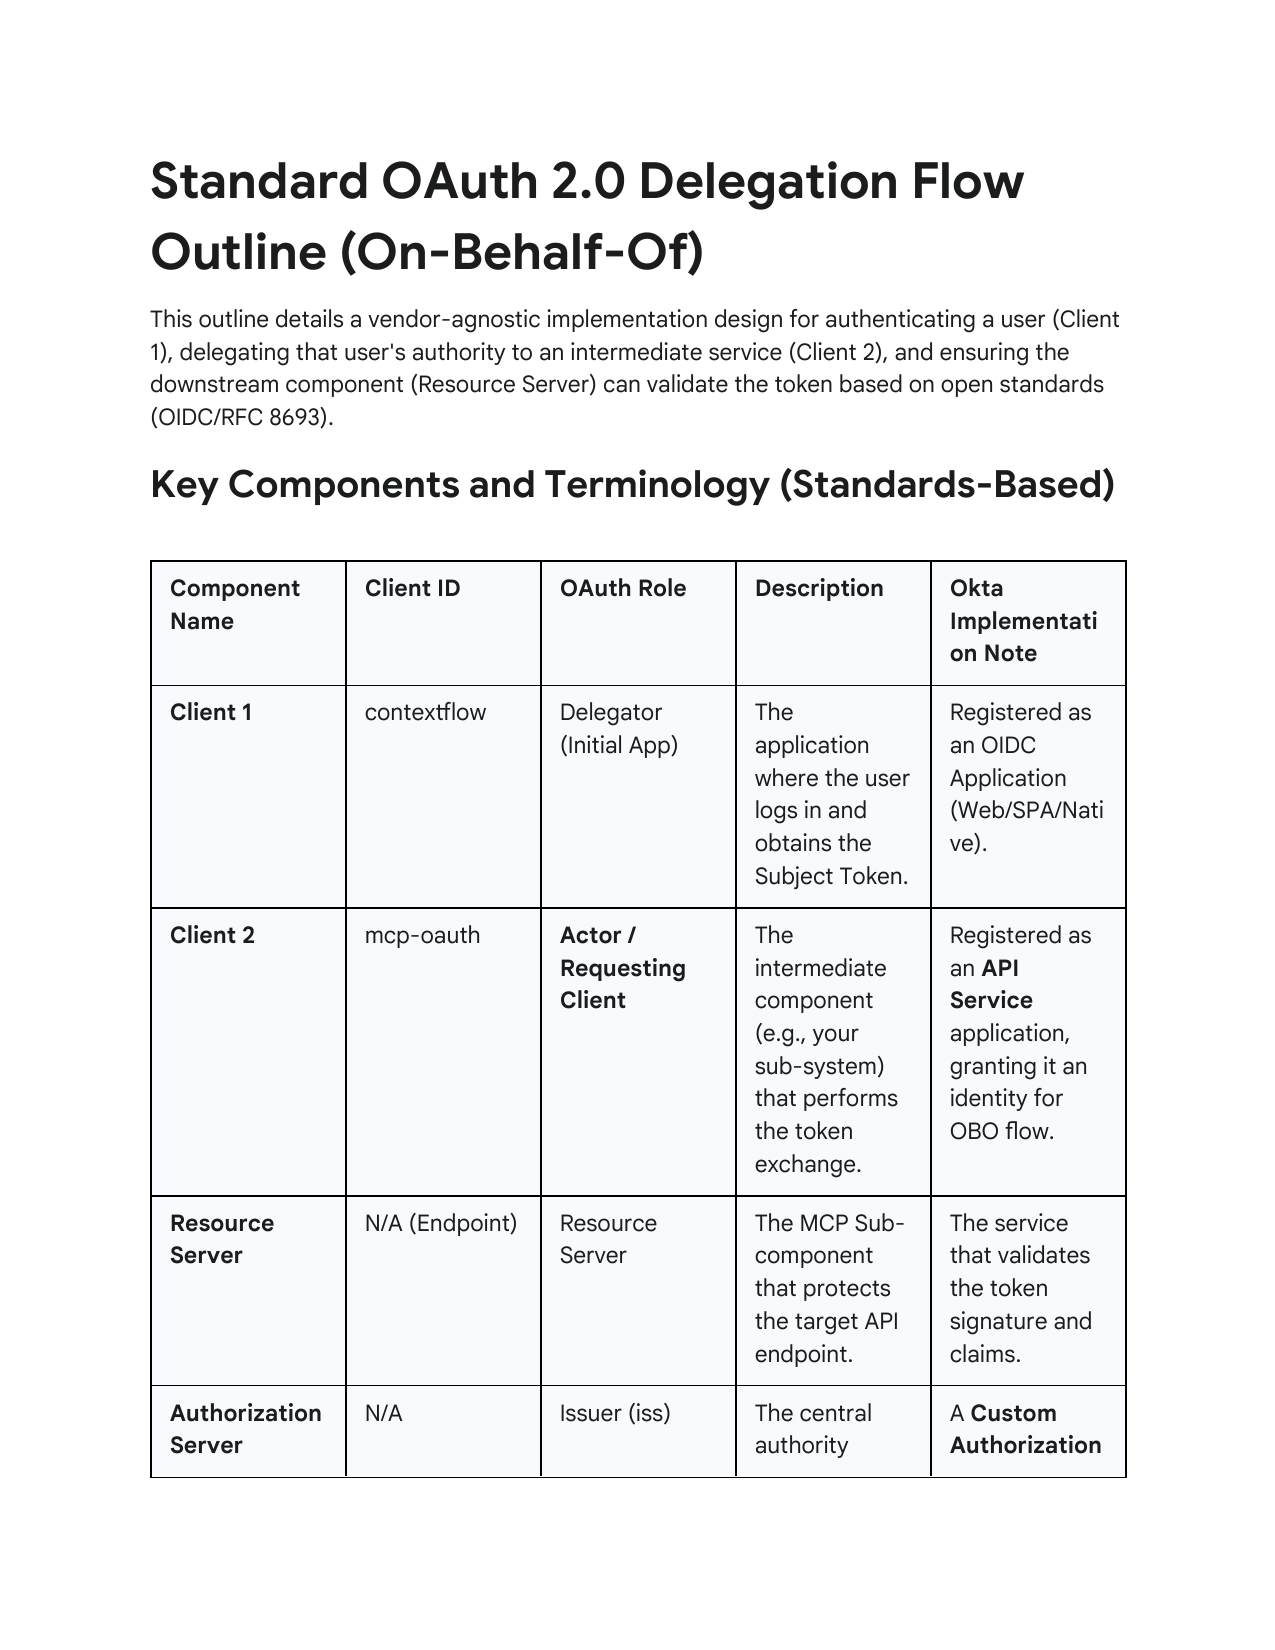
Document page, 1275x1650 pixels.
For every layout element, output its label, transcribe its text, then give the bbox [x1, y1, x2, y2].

table_cell Actor / Requesting Client [542, 909, 735, 1195]
table_cell Client 1 [152, 686, 345, 907]
table_cell Registered as an OIDC Application (Web/SPA/Native). [932, 686, 1125, 907]
table_header OAuth Role [542, 562, 735, 684]
table_header Description [737, 562, 930, 684]
table_cell Client 2 [152, 909, 345, 1195]
subtitle Key Components and Terminology (Standards-Based) [150, 461, 1125, 508]
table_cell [932, 1386, 1125, 1476]
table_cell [737, 1386, 930, 1476]
text This outline details a vendor-agnostic implementation design for authenticating a user (Client 1), delegating that user's authority to an intermediate service (Client 2), and ensuring the downstream component (Resource Server) can validate the token based on open standards (OIDC/RFC 8693). [150, 305, 1125, 432]
table_cell Delegator (Initial App) [542, 686, 735, 907]
table_cell Resource Server [152, 1197, 345, 1385]
table_cell N/A [347, 1386, 540, 1476]
table_cell The application where the user logs in and obtains the Subject Token. [737, 686, 930, 907]
table_cell The service that validates the token signature and claims. [932, 1197, 1125, 1385]
table_cell contextflow [347, 686, 540, 907]
table_cell Resource Server [542, 1197, 735, 1385]
table_cell The intermediate component (e.g., your sub-system) that performs the token exchange. [737, 909, 930, 1195]
table_header Client ID [347, 562, 540, 684]
table_cell Registered as an API Service application, granting it an identity for OBO flow. [932, 909, 1125, 1195]
table_cell The MCP Sub-component that protects the target API endpoint. [737, 1197, 930, 1385]
table_header Component Name [152, 562, 345, 684]
table_cell Issuer (iss) [542, 1386, 735, 1476]
table_cell mcp-oauth [347, 909, 540, 1195]
table_cell N/A (Endpoint) [347, 1197, 540, 1385]
subtitle Standard OAuth 2.0 Delegation Flow Outline (On-Behalf-Of) [150, 150, 1125, 284]
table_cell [152, 1386, 345, 1476]
table_header Okta Implementation Note [932, 562, 1125, 684]
